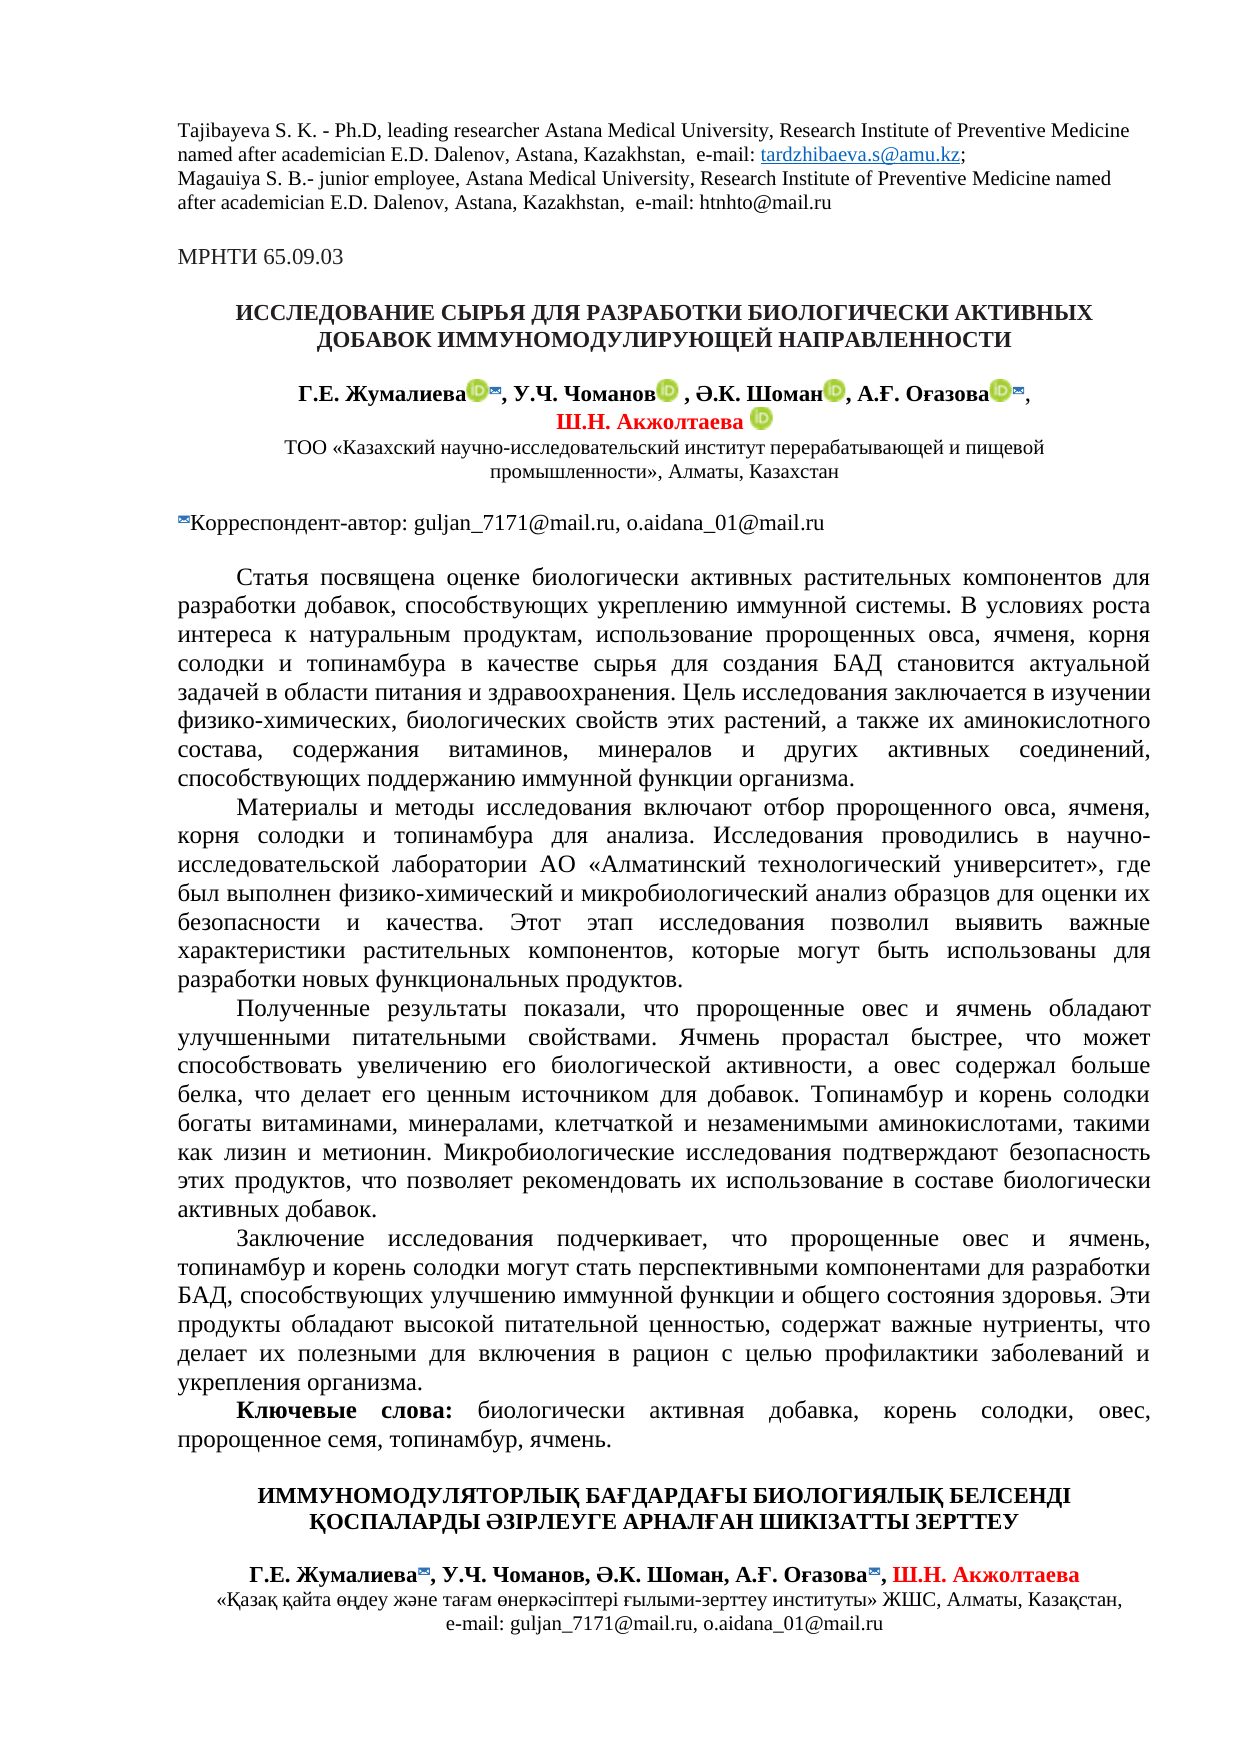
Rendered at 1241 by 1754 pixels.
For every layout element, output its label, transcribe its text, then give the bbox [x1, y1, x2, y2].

text Г.Е. Жумалиева, У.Ч. Чоманов, Ә.К. Шоман, А.Ғ. Оғазова, Ш.Н. Акжолтаева [177, 1561, 1152, 1587]
text Ш.Н. Акжолтаева [177, 407, 1152, 434]
text Tajibayeva S. K. - Ph.D, leading researcher Astana Medical University, Research Institute of Preventive Medicine named after academician E.D. Dalenov, Astana, Kazakhstan, e-mail: tardzhibaeva.s@amu.kz; [177, 118, 1152, 166]
text промышленности», Алматы, Казахстан [177, 459, 1152, 483]
text «Қазақ қайта өңдеу және тағам өнеркәсіптері ғылыми-зерттеу институты» ЖШС, Алматы, Казақстан, [177, 1587, 1152, 1611]
text ҚОСПАЛАРДЫ ӘЗІРЛЕУГЕ АРНАЛҒАН ШИКІЗАТТЫ ЗЕРТТЕУ [177, 1508, 1152, 1534]
text Статья посвящена оценке биологически активных растительных компонентов для разработки добавок, способствующих укреплению иммунной системы. В условиях роста интереса к натуральным продуктам, использование пророщенных овса, ячменя, корня солодки и топинамбура в качестве сырья для создания БАД становится актуальной задачей в области питания и здравоохранения. Цель исследования заключается в изучении физико-химических, биологических свойств этих растений, а также их аминокислотного состава, содержания витаминов, минералов и других активных соединений, способствующих поддержанию иммунной функции организма. [177, 562, 1152, 792]
text Г.Е. Жумалиева, У.Ч. Чоманов , Ә.К. Шоман, А.Ғ. Оғазова, [177, 378, 1152, 407]
text e-mail: guljan_7171@mail.ru, o.aidana_01@mail.ru [177, 1611, 1152, 1635]
text Полученные результаты показали, что пророщенные овес и ячмень обладают улучшенными питательными свойствами. Ячмень прорастал быстрее, что может способствовать увеличению его биологической активности, а овес содержал больше белка, что делает его ценным источником для добавок. Топинамбур и корень солодки богаты витаминами, минералами, клетчаткой и незаменимыми аминокислотами, такими как лизин и метионин. Микробиологические исследования подтверждают безопасность этих продуктов, что позволяет рекомендовать их использование в составе биологически активных добавок. [177, 993, 1152, 1223]
picture [823, 379, 846, 402]
text Корреспондент-автор: guljan_7171@mail.ru, o.aidana_01@mail.ru [177, 509, 1152, 535]
text Magauiya S. B.- junior employee, Astana Medical University, Research Institute of Preventive Medicine named after academician E.D. Dalenov, Astana, Kazakhstan, e-mail: htnhto@mail.ru [177, 166, 1152, 214]
text Ключевые слова: биологически активная добавка, корень солодки, овес, пророщенное семя, топинамбур, ячмень. [177, 1396, 1152, 1453]
text Заключение исследования подчеркивает, что пророщенные овес и ячмень, топинамбур и корень солодки могут стать перспективными компонентами для разработки БАД, способствующих улучшению иммунной функции и общего состояния здоровья. Эти продукты обладают высокой питательной ценностью, содержат важные нутриенты, что делает их полезными для включения в рацион с целью профилактики заболеваний и укрепления организма. [177, 1223, 1152, 1396]
picture [466, 379, 489, 402]
text ТОО «Казахский научно-исследовательский институт перерабатывающей и пищевой [177, 434, 1152, 459]
text ИССЛЕДОВАНИЕ СЫРЬЯ ДЛЯ РАЗРАБОТКИ БИОЛОГИЧЕСКИ АКТИВНЫХ ДОБАВОК ИММУНОМОДУЛИРУЮЩЕЙ НАПРАВЛЕННОСТИ [177, 299, 1152, 352]
text Материалы и методы исследования включают отбор пророщенного овса, ячменя, корня солодки и топинамбура для анализа. Исследования проводились в научно-исследовательской лаборатории АО «Алматинский технологический университет», где был выполнен физико-химический и микробиологический анализ образцов для оценки их безопасности и качества. Этот этап исследования позволил выявить важные характеристики растительных компонентов, которые могут быть использованы для разработки новых функциональных продуктов. [177, 792, 1152, 993]
picture [750, 407, 773, 430]
text ИММУНОМОДУЛЯТОРЛЫҚ БАҒДАРДАҒЫ БИОЛОГИЯЛЫҚ БЕЛСЕНДІ [177, 1482, 1152, 1508]
picture [989, 379, 1012, 402]
picture [656, 379, 679, 402]
text МРНТИ 65.09.03 [177, 243, 1152, 269]
